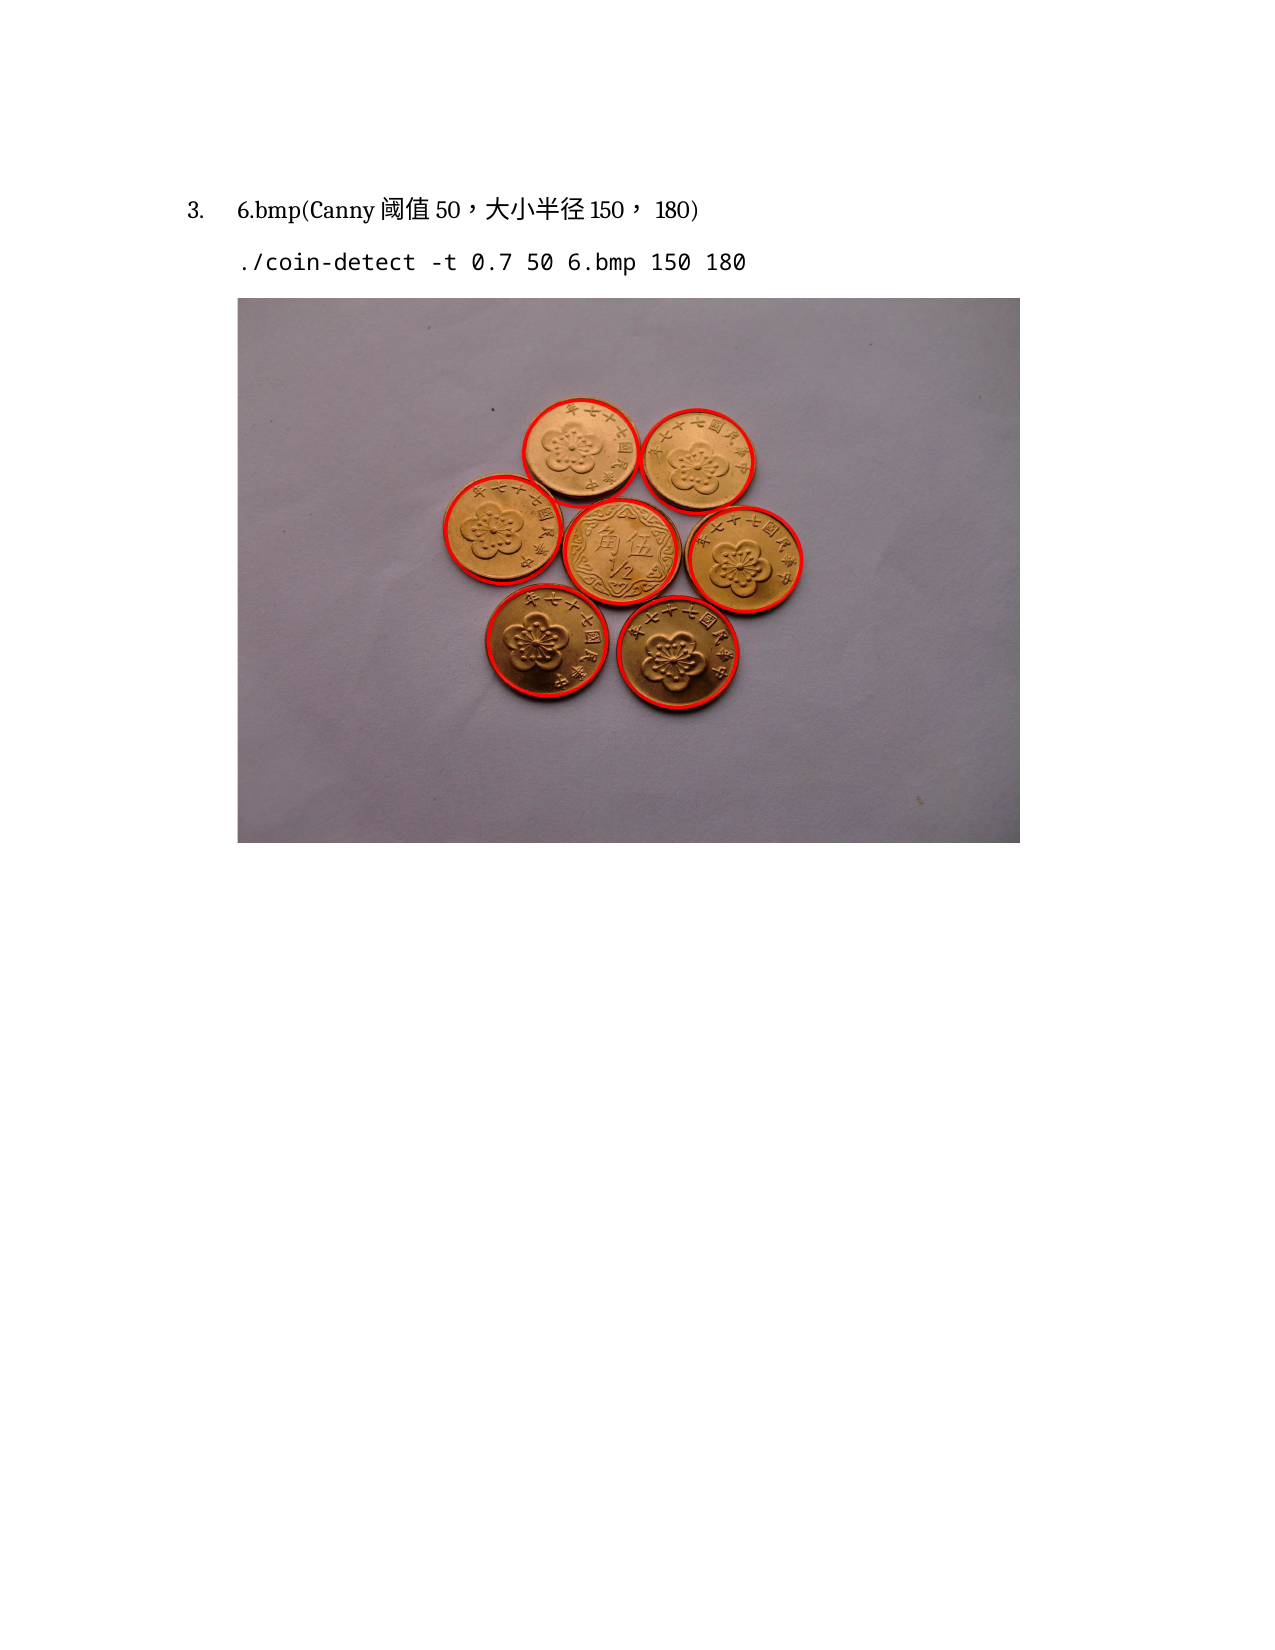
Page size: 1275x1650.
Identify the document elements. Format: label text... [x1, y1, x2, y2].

list ./coin-detect -t 0.7 50 6.bmp 150 180 [187, 246, 1087, 277]
picture [237, 298, 1020, 843]
list 6.bmp(Canny 阈值50，大小半径150， 180) [187, 191, 1087, 225]
